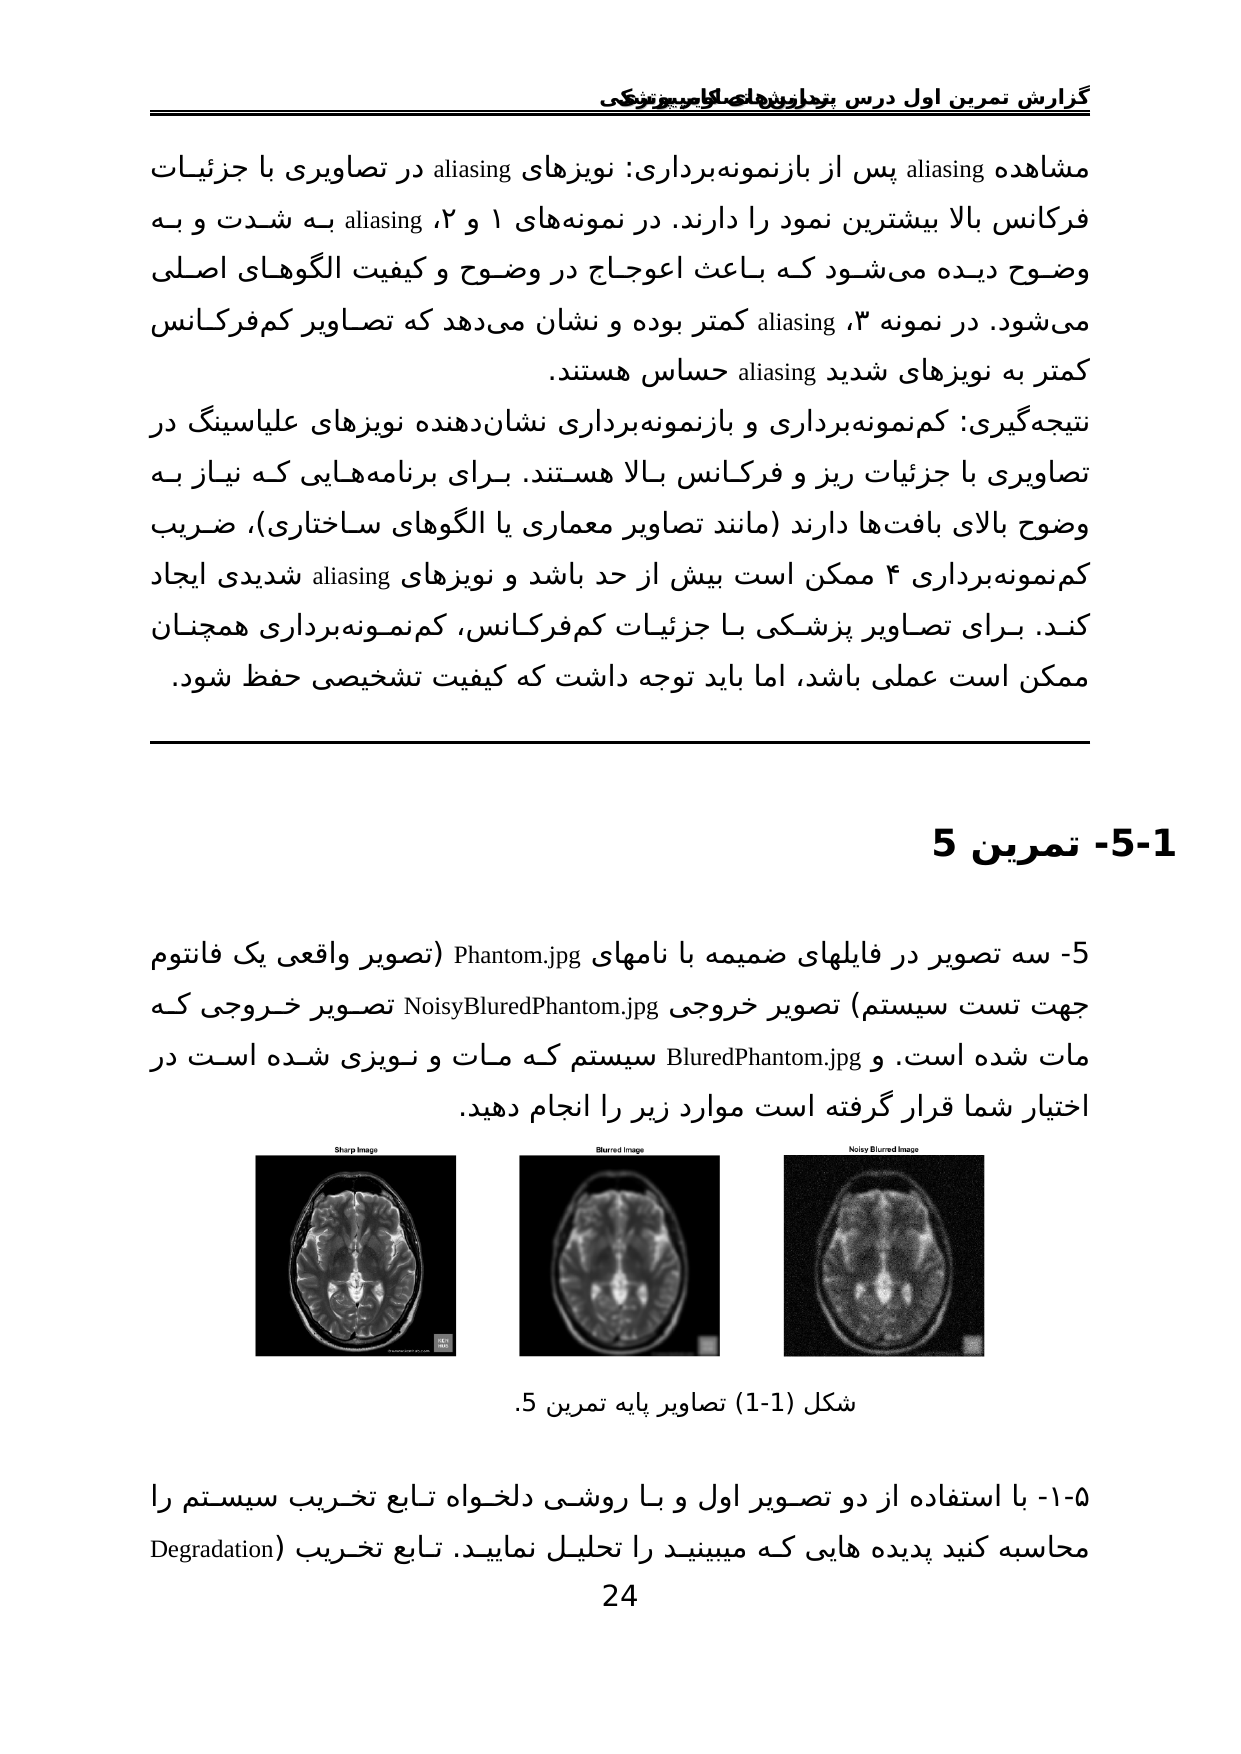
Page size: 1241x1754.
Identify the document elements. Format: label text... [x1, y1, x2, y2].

text مشاهده aliasing پس از بازنمونه‌برداری: نویزهای aliasing در تصاویری با جزئیات فرکانس بالا بیشترین نمود را دارند. در نمونه‌های ۱ و ۲، aliasing به شدت و به وضوح دیده می‌شود که باعث اعوجاج در وضوح و کیفیت الگوهای اصلی می‌شود. در نمونه ۳، aliasing کمتر بوده و نشان می‌دهد که تصاویر کم‌فرکانس کمتر به نویزهای شدید aliasing حساس هستند. [150, 150, 1090, 388]
text 5- سه تصویر در فایلهای ضمیمه با نامهای Phantom.jpg (تصویر واقعی یک فانتوم جهت تست سیستم) تصویر خروجی NoisyBluredPhantom.jpg تصویر خروجی که مات شده است. و BluredPhantom.jpg سیستم که مات و نویزی شده است در اختیار شما قرار گرفته است موارد زیر را انجام دهید. [150, 937, 1090, 1123]
text تصاویر پایه تمرین 5. [150, 1392, 1090, 1417]
text تمرین 5 [150, 821, 1081, 865]
picture [254, 1140, 986, 1357]
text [150, 1479, 1090, 1564]
text نتیجه‌گیری: کم‌نمونه‌برداری و بازنمونه‌برداری نشان‌دهنده نویزهای علیاسینگ در تصاویری با جزئیات ریز و فرکانس بالا هستند. برای برنامه‌هایی که نیاز به وضوح بالای بافت‌ها دارند (مانند تصاویر معماری یا الگوهای ساختاری)، ضریب کم‌نمونه‌برداری ۴ ممکن است بیش از حد باشد و نویزهای aliasing شدیدی ایجاد کند. برای تصاویر پزشکی با جزئیات کم‌فرکانس، کم‌نمونه‌برداری همچنان ممکن است عملی باشد، اما باید توجه داشت که کیفیت تشخیصی حفظ شود. [150, 405, 1090, 693]
